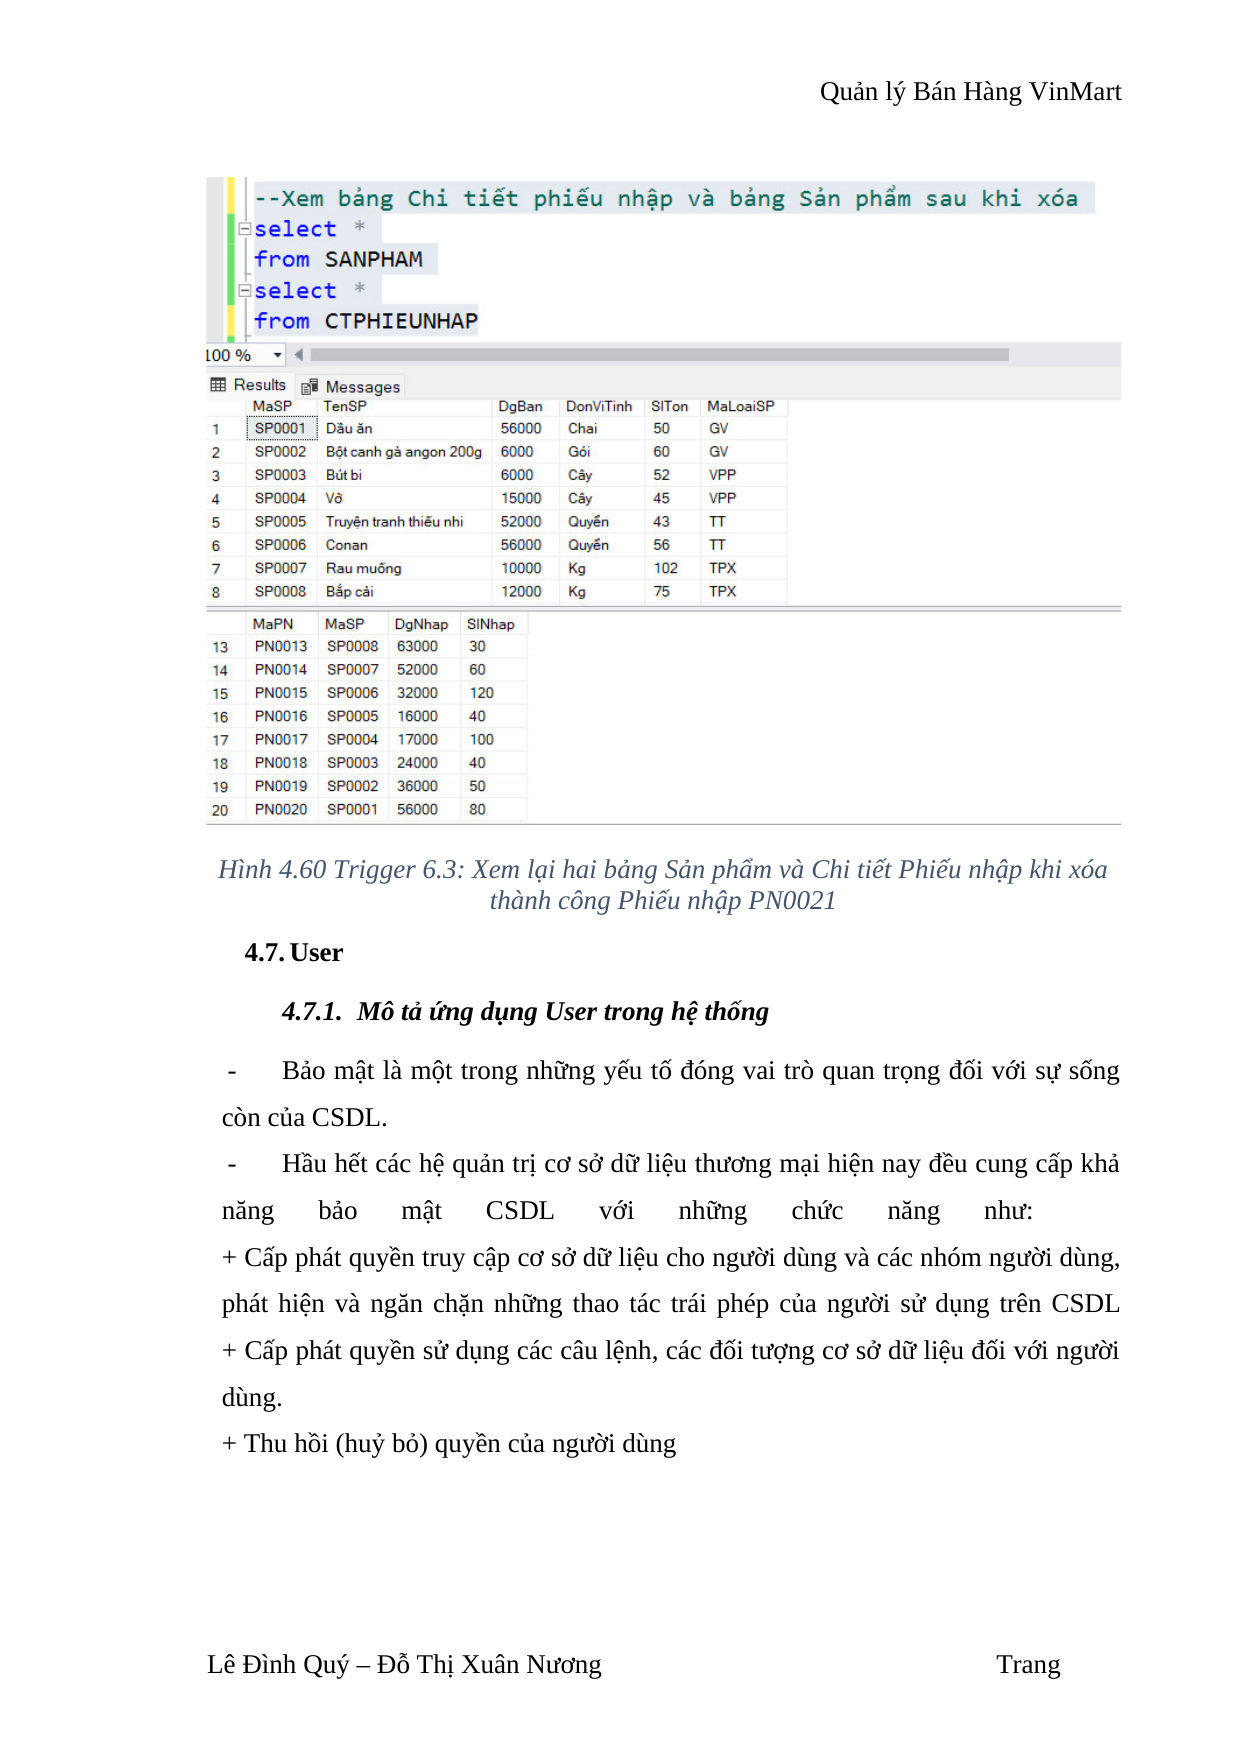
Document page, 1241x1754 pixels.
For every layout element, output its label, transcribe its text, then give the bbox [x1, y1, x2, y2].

list Hầu hết các hệ quản trị cơ sở dữ liệu thương mại hiện nay đều cung cấp khả năng bảo mật CSDL với những chức năng như: + Cấp phát quyền truy cập cơ sở dữ liệu cho người dùng và các nhóm người dùng, phát hiện và ngăn chặn những thao tác trái phép của người sử dụng trên CSDL + Cấp phát quyền sử dụng các câu lệnh, các đối tượng cơ sở dữ liệu đối với người dùng. + Thu hồi (huỷ bỏ) quyền của người dùng [222, 1147, 1122, 1459]
list Bảo mật là một trong những yếu tố đóng vai trò quan trọng đối với sự sống còn của CSDL. [222, 1054, 1122, 1132]
subtitle User [244, 936, 1122, 967]
picture [206, 177, 1122, 825]
subtitle Mô tả ứng dụng User trong hệ thống [282, 995, 1122, 1026]
